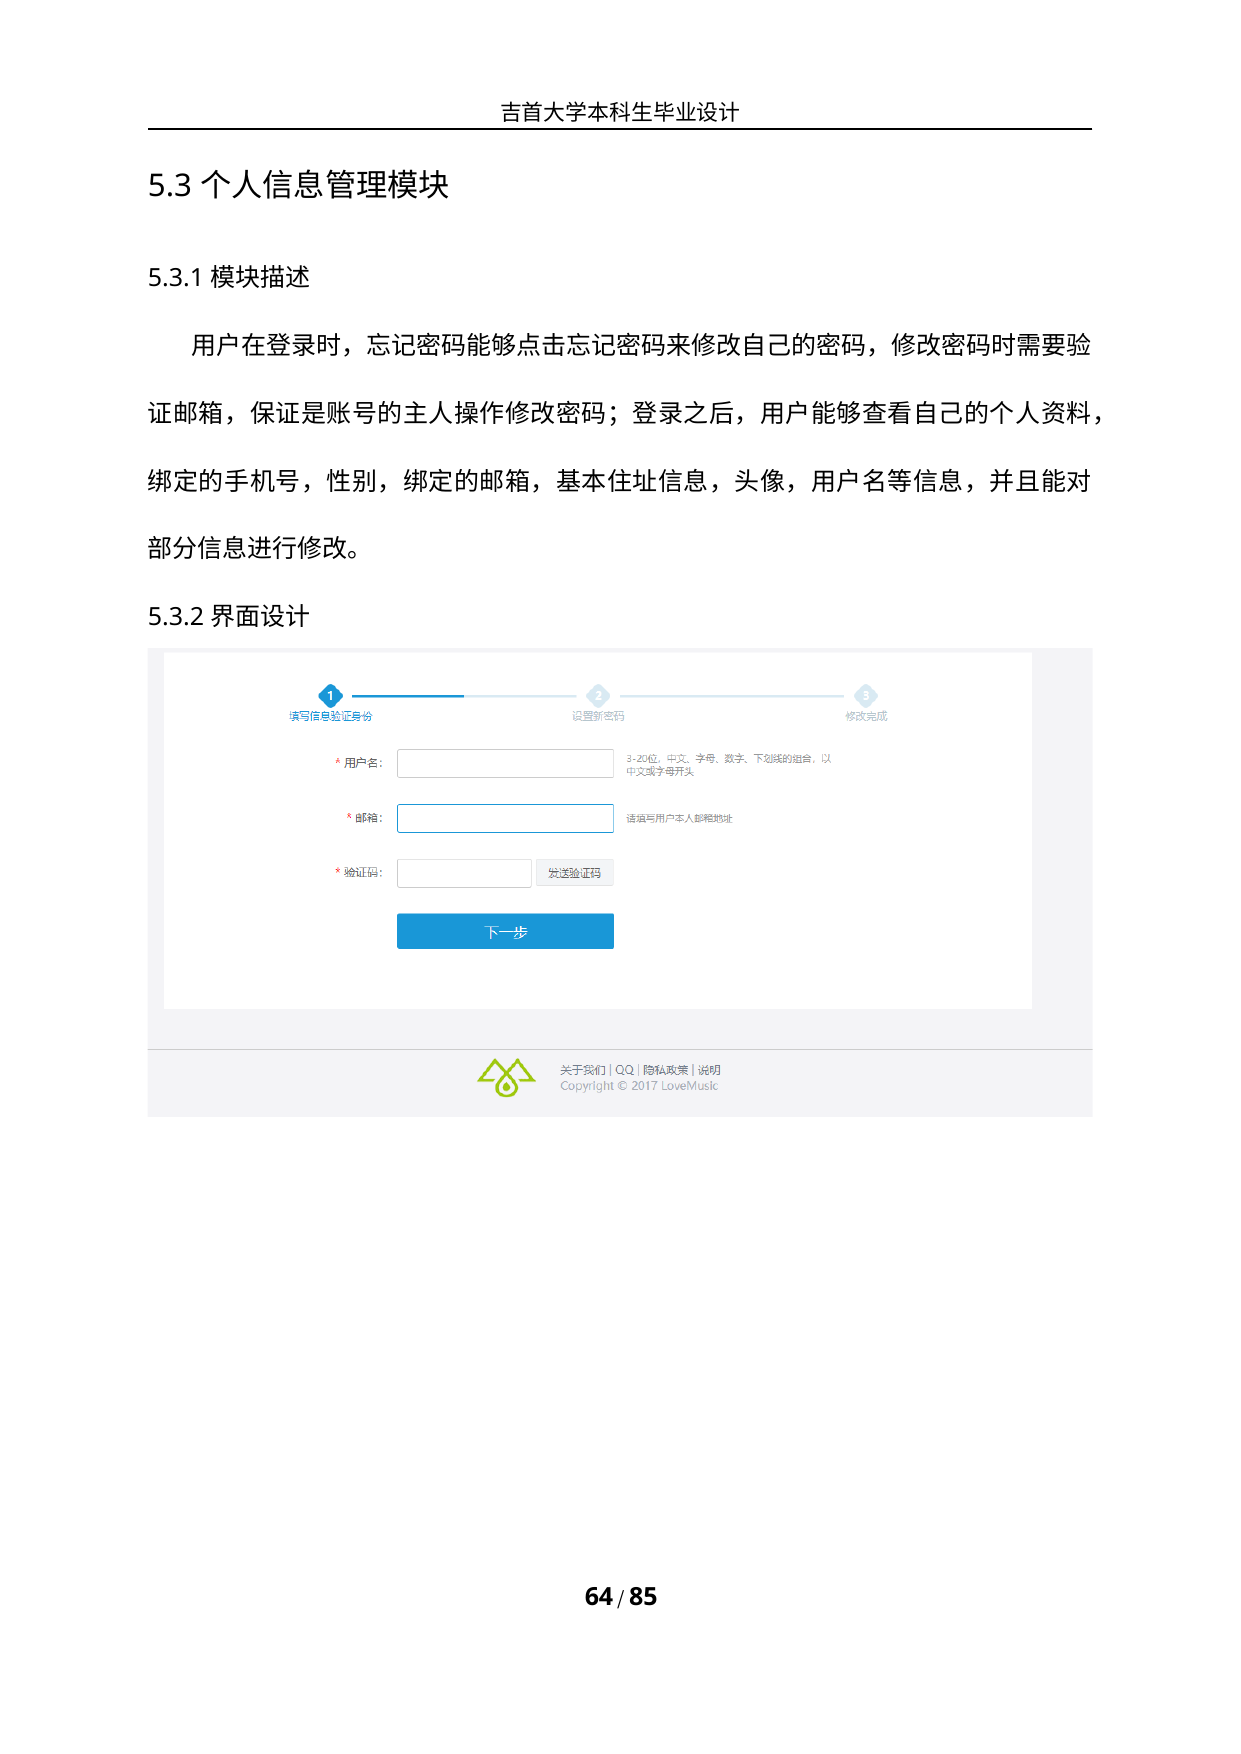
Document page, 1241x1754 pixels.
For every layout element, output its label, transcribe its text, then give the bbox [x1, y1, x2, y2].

text 用户在登录时，忘记密码能够点击忘记密码来修改自己的密码，修改密码时需要验证邮箱，保证是账号的主人操作修改密码；登录之后，用户能够查看自己的个人资料，绑定的手机号，性别，绑定的邮箱，基本住址信息，头像，用户名等信息，并且能对部分信息进行修改。 [148, 309, 1092, 581]
text 5.3 个人信息管理模块 [148, 148, 1092, 216]
text 5.3.1 模块描述 [148, 241, 1092, 309]
picture [147, 648, 1093, 1117]
text 5.3.2 界面设计 [148, 581, 1092, 648]
